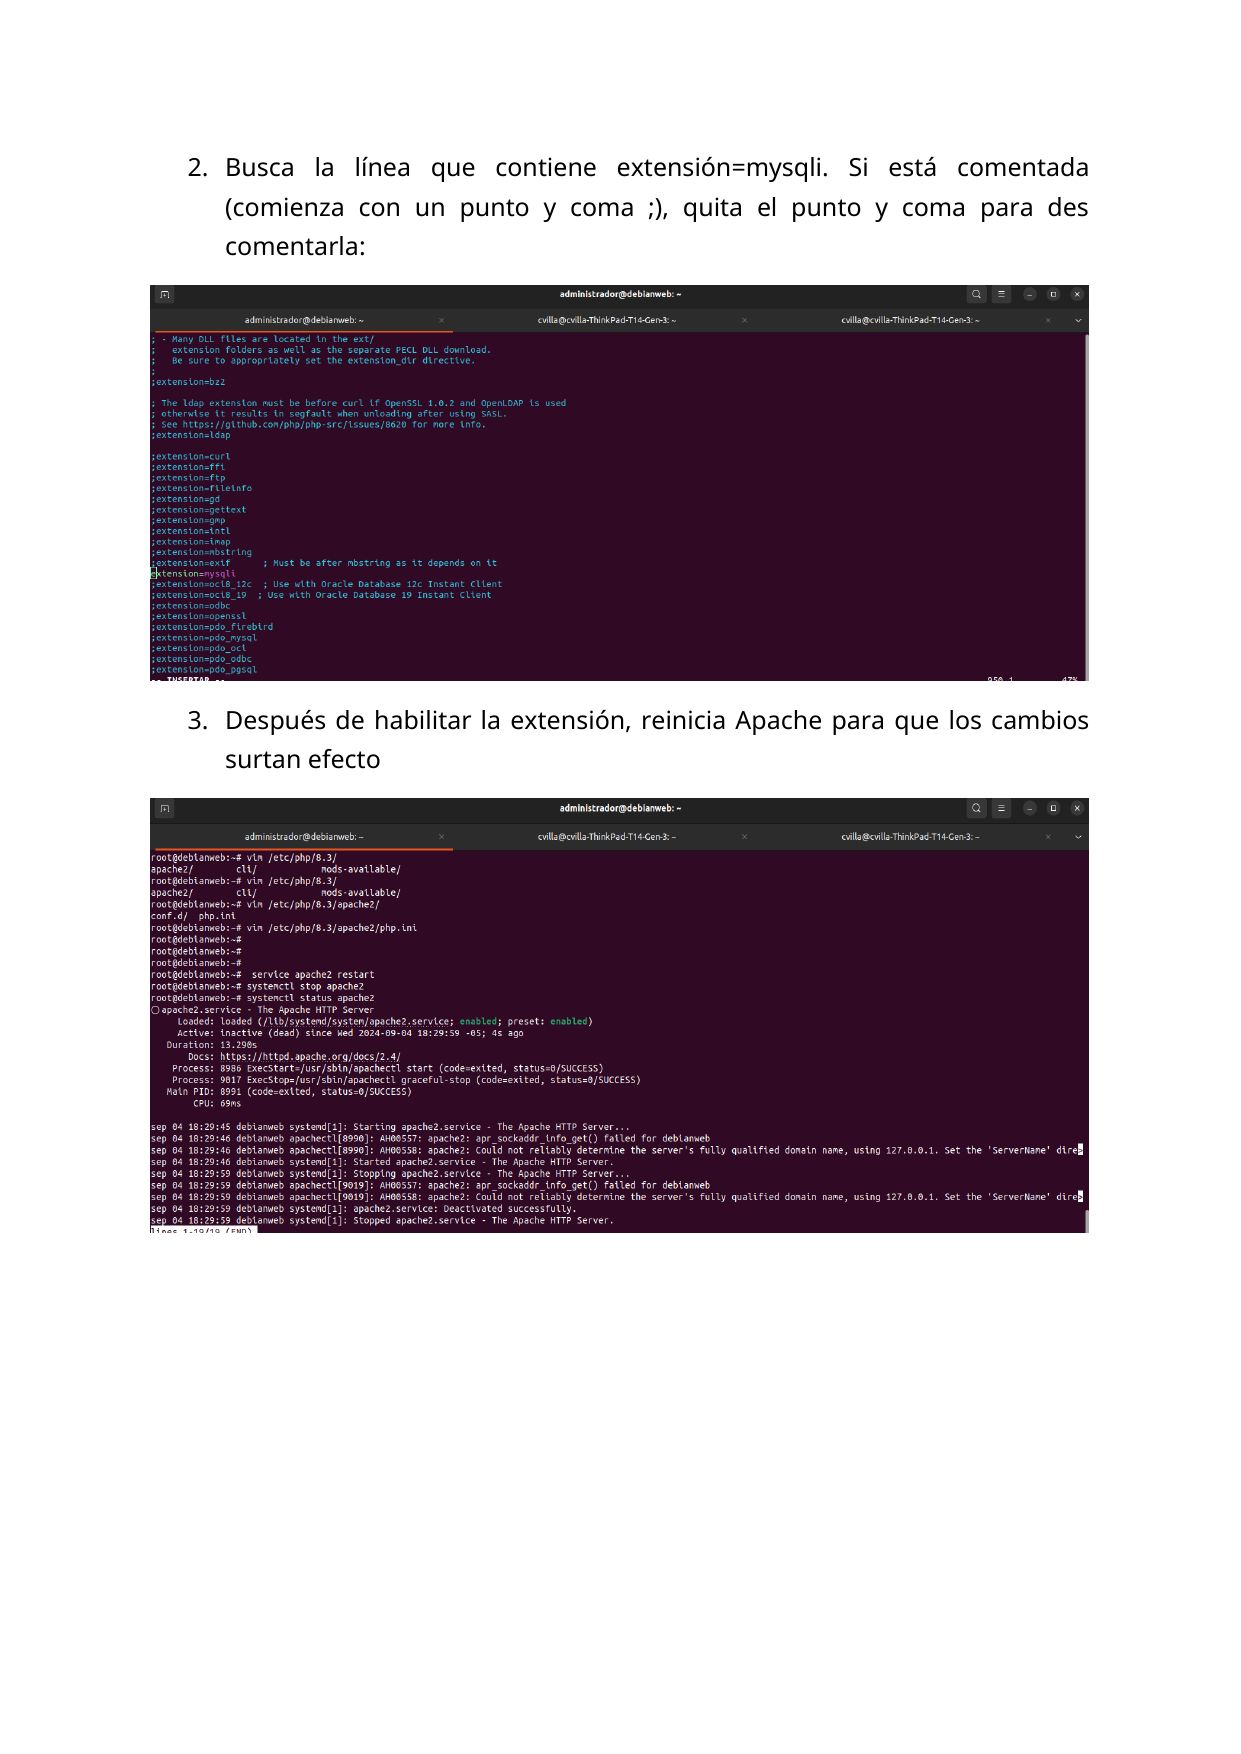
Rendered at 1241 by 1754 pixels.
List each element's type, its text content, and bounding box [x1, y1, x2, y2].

picture [150, 285, 1089, 681]
list Busca la línea que contiene extensión=mysqli. Si está comentada (comienza con un punto y coma ;), quita el punto y coma para des comentarla: [187, 150, 1090, 263]
list Después de habilitar la extensión, reinicia Apache para que los cambios surtan efecto [187, 702, 1090, 776]
picture [150, 798, 1089, 1233]
